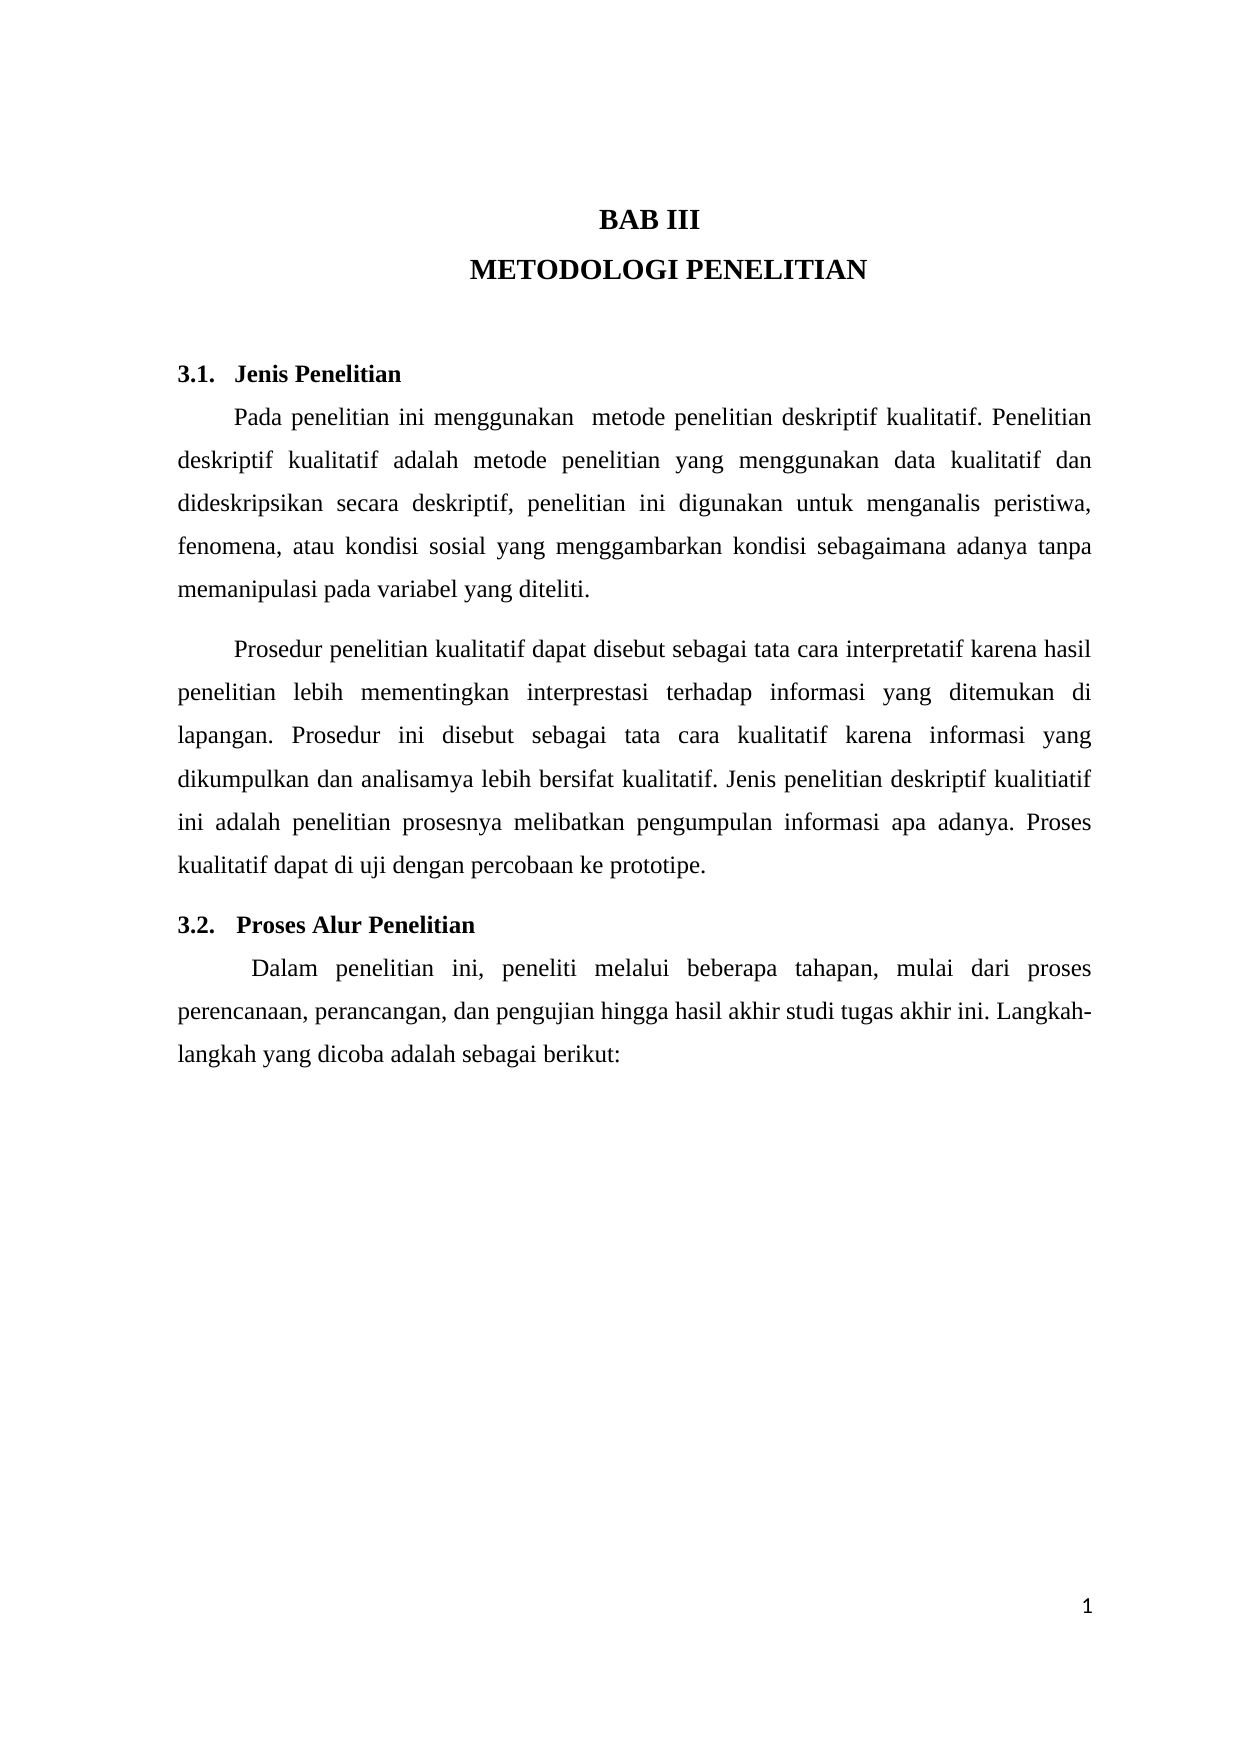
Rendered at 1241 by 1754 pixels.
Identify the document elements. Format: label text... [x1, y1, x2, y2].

subtitle METODOLOGI PENELITIAN [207, 202, 1092, 286]
subtitle Jenis Penelitian [177, 359, 1092, 388]
text Dalam penelitian ini, peneliti melalui beberapa tahapan, mulai dari proses perencanaan, perancangan, dan pengujian hingga hasil akhir studi tugas akhir ini. Langkah-langkah yang dicoba adalah sebagai berikut: [177, 953, 1092, 1068]
subtitle Proses Alur Penelitian [177, 910, 1092, 938]
text Pada penelitian ini menggunakan metode penelitian deskriptif kualitatif. Penelitian deskriptif kualitatif adalah metode penelitian yang menggunakan data kualitatif dan dideskripsikan secara deskriptif, penelitian ini digunakan untuk menganalis peristiwa, fenomena, atau kondisi sosial yang menggambarkan kondisi sebagaimana adanya tanpa memanipulasi pada variabel yang diteliti. [177, 402, 1092, 603]
text Prosedur penelitian kualitatif dapat disebut sebagai tata cara interpretatif karena hasil penelitian lebih mementingkan interprestasi terhadap informasi yang ditemukan di lapangan. Prosedur ini disebut sebagai tata cara kualitatif karena informasi yang dikumpulkan dan analisamya lebih bersifat kualitatif. Jenis penelitian deskriptif kualitiatif ini adalah penelitian prosesnya melibatkan pengumpulan informasi apa adanya. Proses kualitatif dapat di uji dengan percobaan ke prototipe. [177, 634, 1092, 879]
